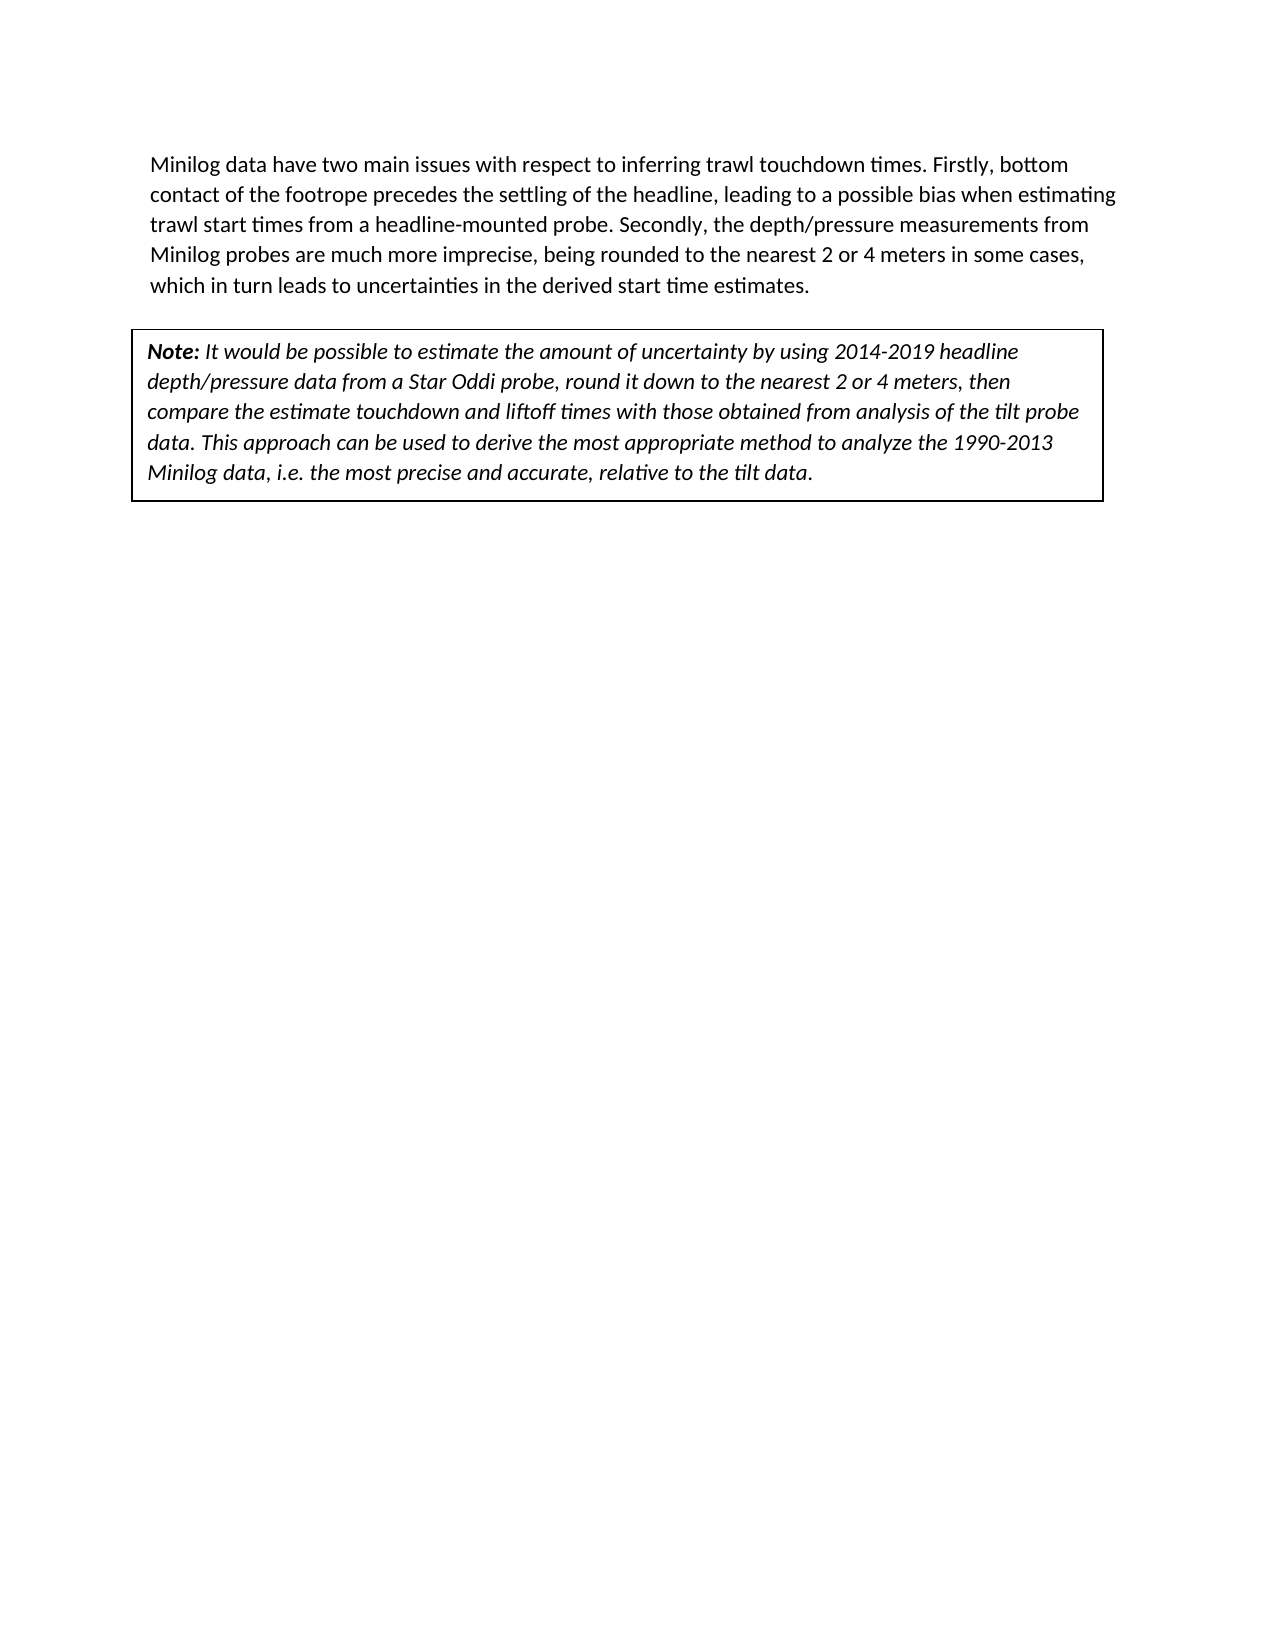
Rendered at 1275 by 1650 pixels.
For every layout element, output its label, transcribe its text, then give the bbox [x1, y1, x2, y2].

text Minilog data have two main issues with respect to inferring trawl touchdown times. Firstly, bottom contact of the footrope precedes the settling of the headline, leading to a possible bias when estimating trawl start times from a headline-mounted probe. Secondly, the depth/pressure measurements from Minilog probes are much more imprecise, being rounded to the nearest 2 or 4 meters in some cases, which in turn leads to uncertainties in the derived start time estimates. [150, 150, 1125, 299]
